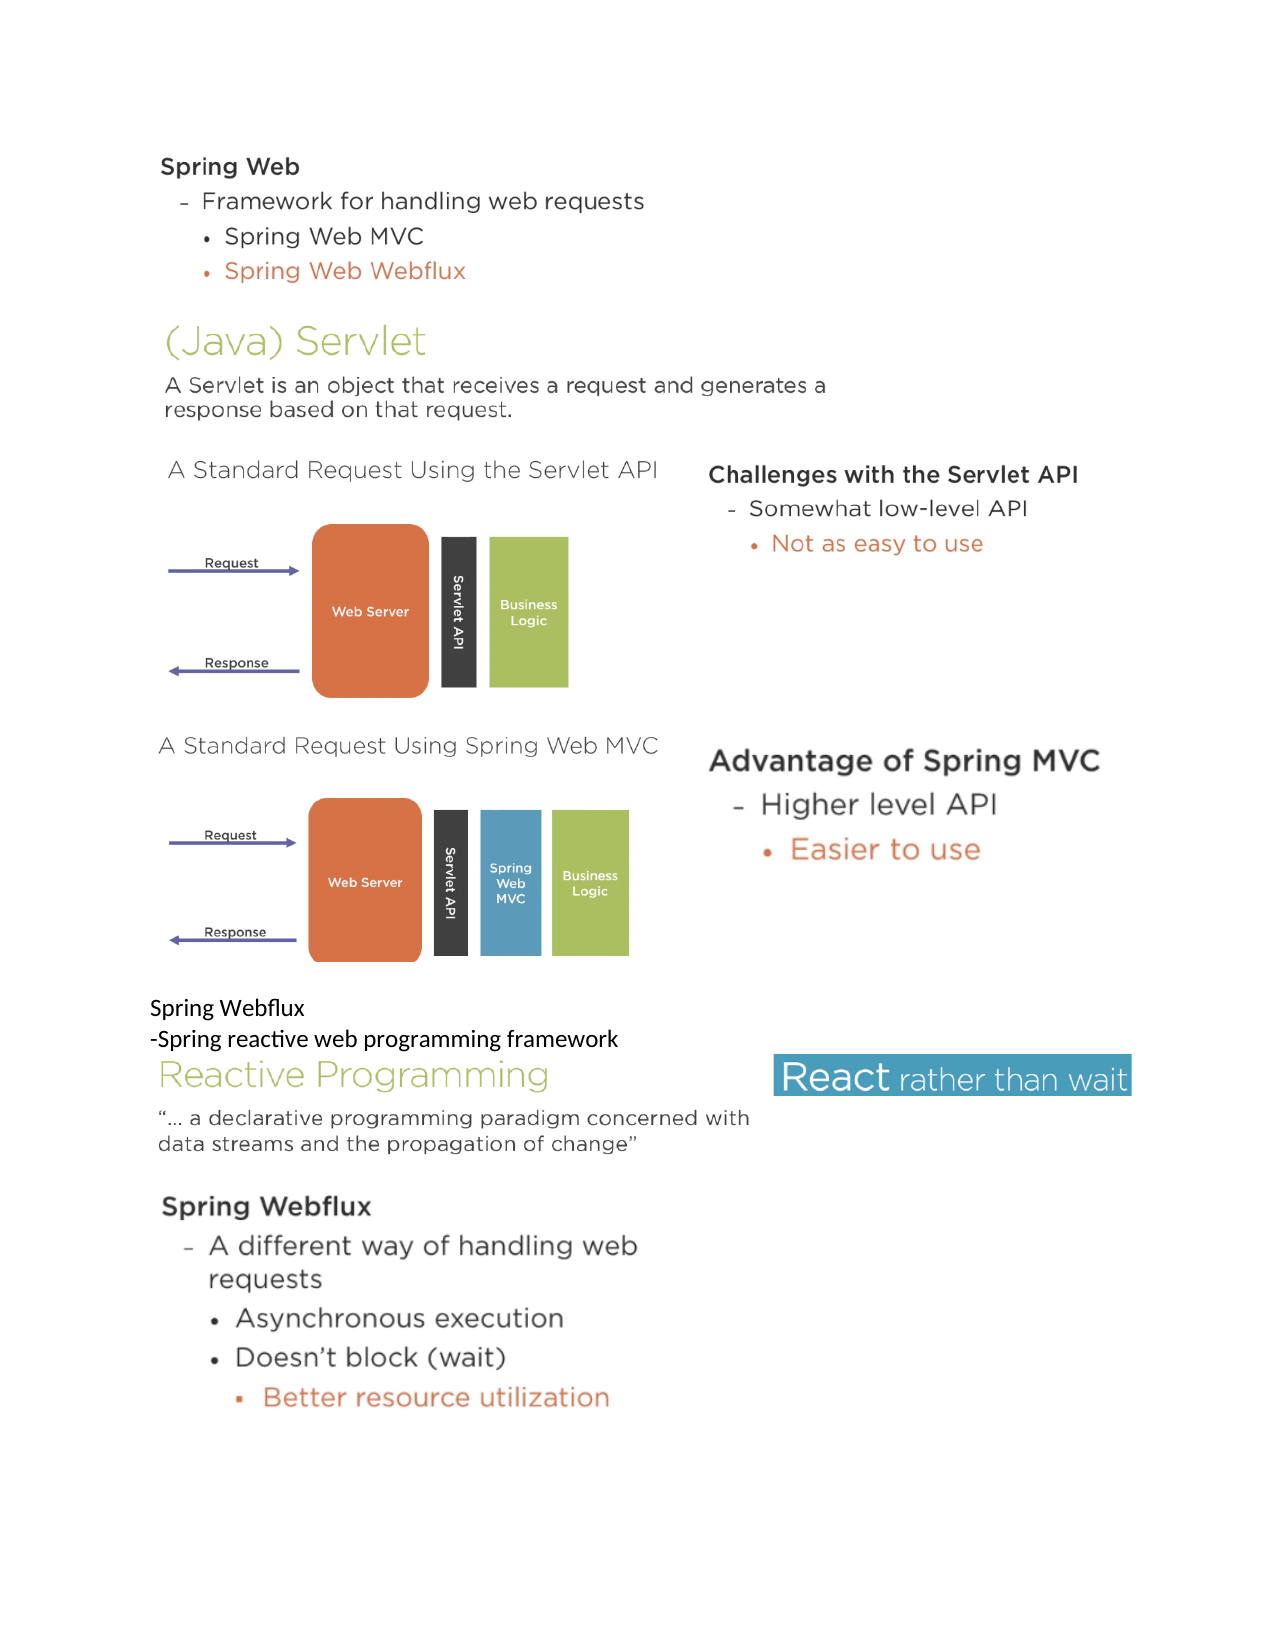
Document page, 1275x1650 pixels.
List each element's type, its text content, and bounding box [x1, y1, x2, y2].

picture [697, 737, 1105, 864]
text Spring Webflux [150, 992, 1125, 1023]
picture [150, 1053, 753, 1157]
picture [150, 318, 832, 423]
picture [150, 731, 663, 962]
picture [150, 150, 653, 289]
picture [773, 1054, 1132, 1096]
picture [150, 453, 663, 701]
picture [697, 453, 1083, 558]
picture [150, 1187, 644, 1412]
text -Spring reactive web programming framework [150, 1023, 1125, 1053]
